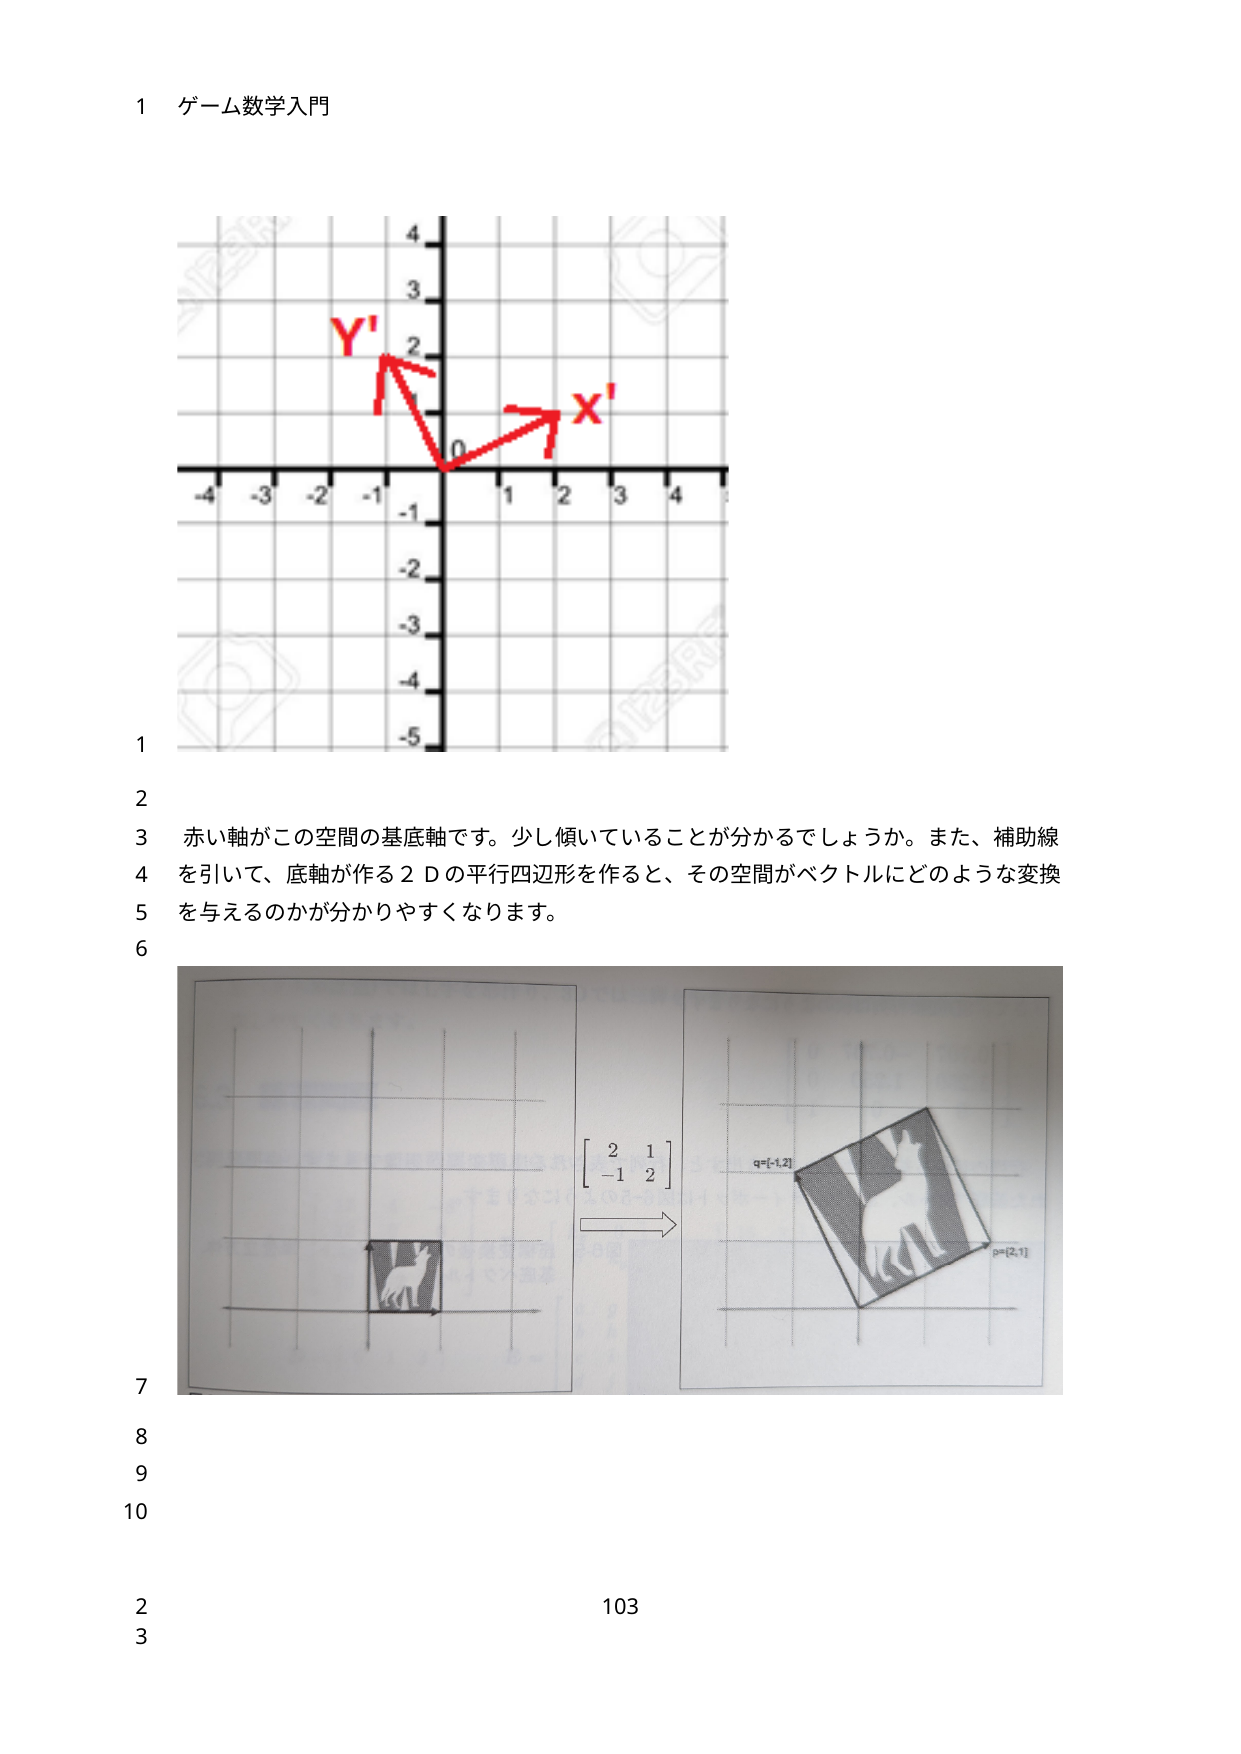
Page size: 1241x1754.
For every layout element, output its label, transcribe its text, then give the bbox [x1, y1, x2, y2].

picture [177, 216, 729, 752]
text 赤い軸がこの空間の基底軸です。少し傾いていることが分かるでしょうか。また、補助線を引いて、底軸が作る２Dの平行四辺形を作ると、その空間がベクトルにどのような変換を与えるのかが分かりやすくなります。 [177, 817, 1063, 929]
picture [177, 966, 1063, 1395]
